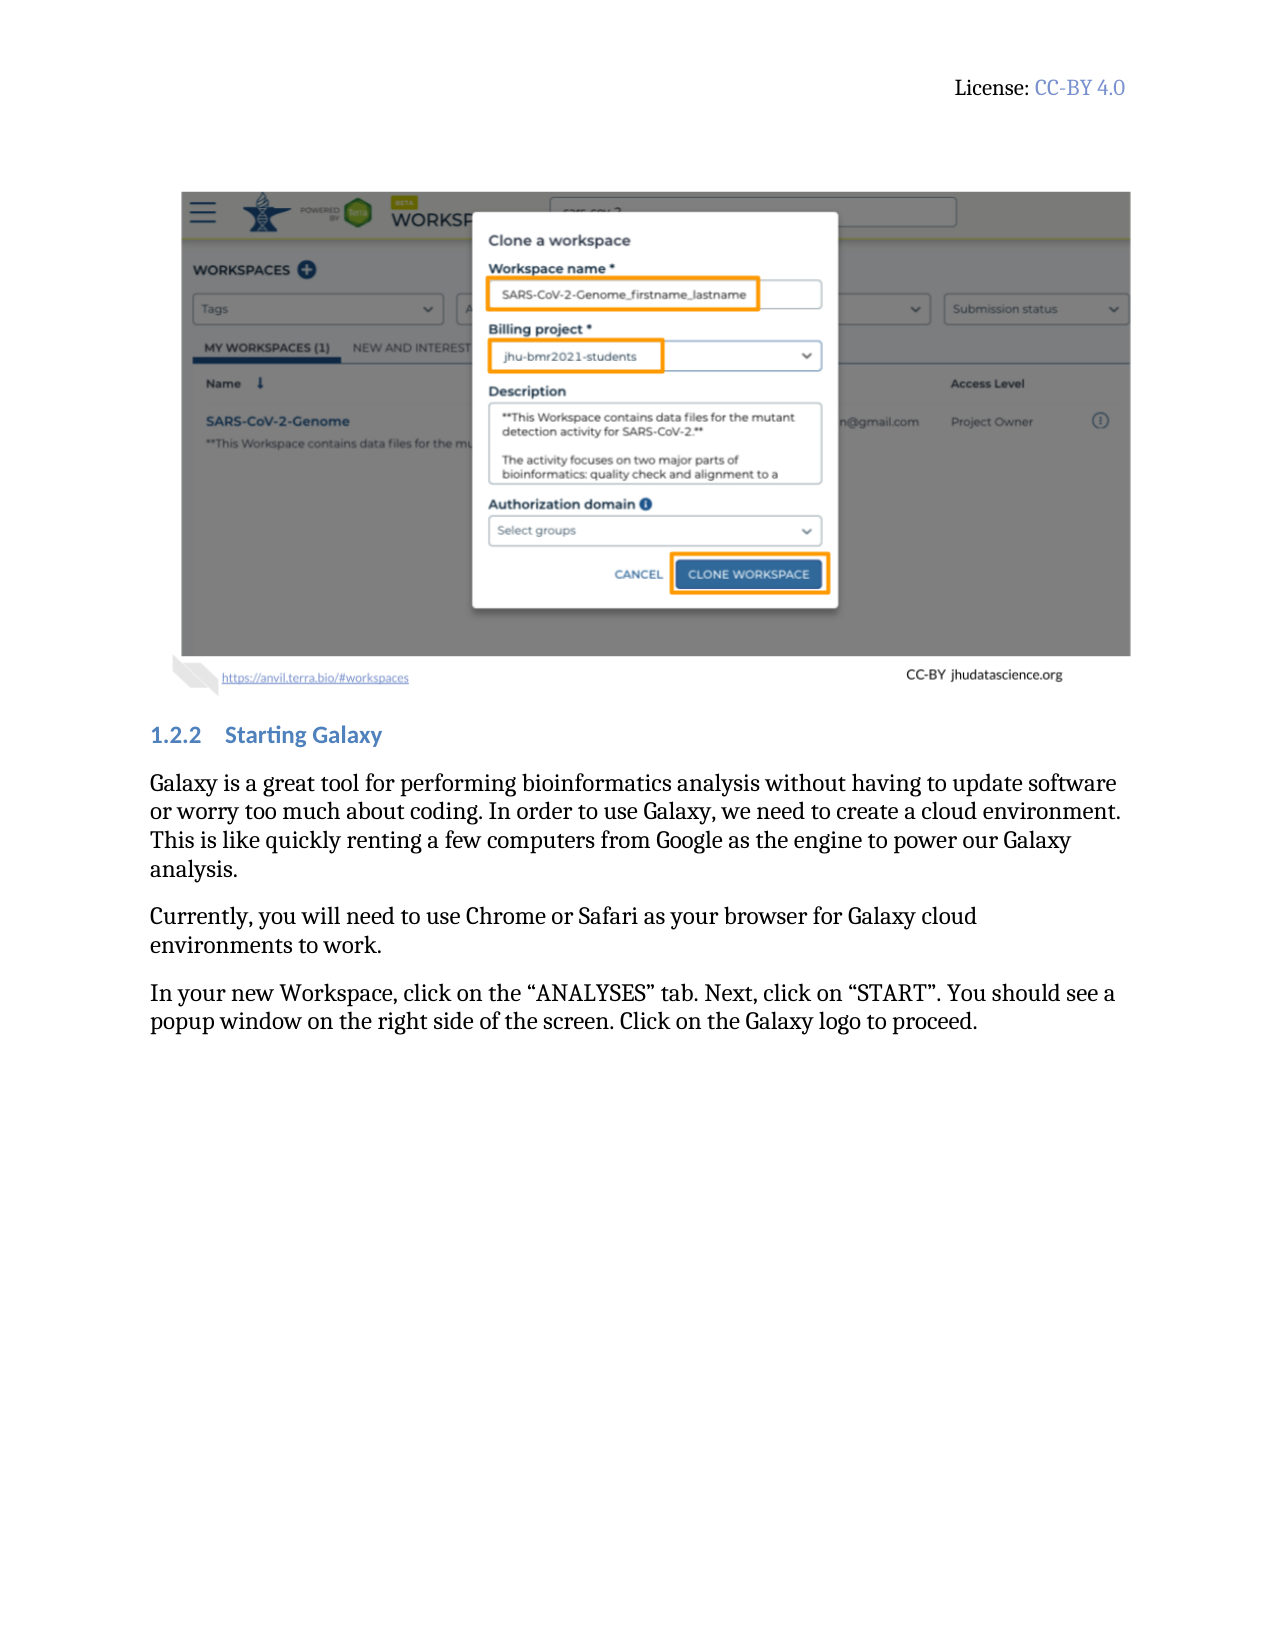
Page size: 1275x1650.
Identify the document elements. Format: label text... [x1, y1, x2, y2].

text Galaxy is a great tool for performing bioinformatics analysis without having to update software or worry too much about coding. In order to use Galaxy, we need to create a cloud environment. This is like quickly renting a few computers from Google as the engine to power our Galaxy analysis. [150, 768, 1125, 883]
text Currently, you will need to use Chrome or Safari as your browser for Galaxy cloud environments to work. [150, 902, 1125, 960]
subtitle 1.2.2 Starting Galaxy [150, 719, 1125, 750]
text In your new Workspace, click on the “ANALYSES” tab. Next, click on “START”. You should see a popup window on the right side of the screen. Click on the Galaxy logo to proceed. [150, 978, 1125, 1036]
picture [168, 150, 1144, 699]
